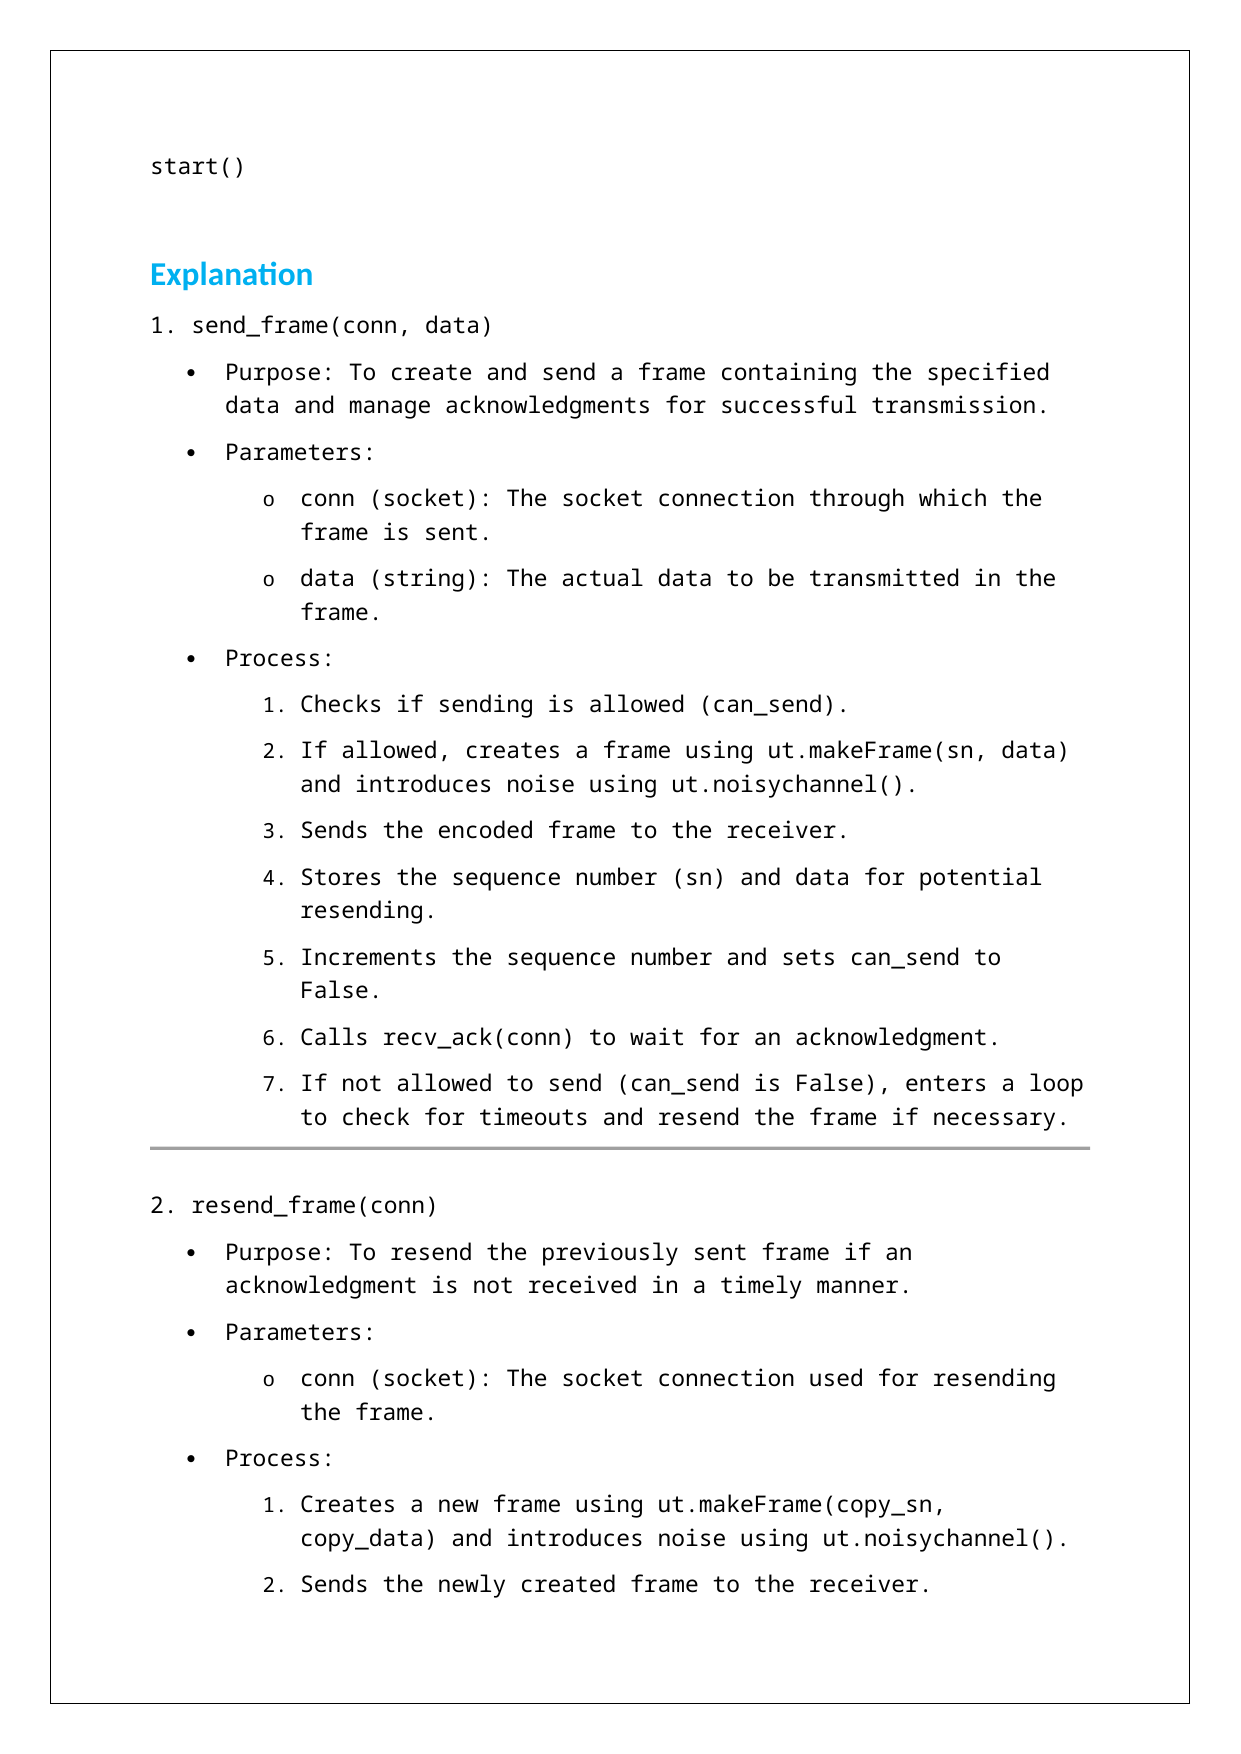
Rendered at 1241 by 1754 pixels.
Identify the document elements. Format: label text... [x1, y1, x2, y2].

list Calls recv_ack(conn) to wait for an acknowledgment. [262, 1020, 1090, 1052]
list Purpose: To create and send a frame containing the specified data and manage acknowledgments for successful transmission. [187, 355, 1090, 420]
list Process: [187, 1442, 1090, 1473]
list Parameters: [187, 1316, 1090, 1347]
list Parameters: [187, 435, 1090, 467]
list Sends the newly created frame to the receiver. [262, 1568, 1090, 1599]
text 1. send_frame(conn, data) [150, 309, 1090, 340]
list conn (socket): The socket connection used for resending the frame. [262, 1362, 1090, 1427]
list Purpose: To resend the previously sent frame if an acknowledgment is not received in a timely manner. [187, 1236, 1090, 1301]
list Checks if sending is allowed (can_send). [262, 688, 1090, 719]
text start() [150, 150, 1090, 181]
list Process: [187, 642, 1090, 673]
list data (string): The actual data to be transmitted in the frame. [262, 562, 1090, 627]
text Explanation [150, 253, 1090, 293]
list If not allowed to send (can_send is False), enters a loop to check for timeouts and resend the frame if necessary. [262, 1067, 1090, 1132]
text 2. resend_frame(conn) [150, 1189, 1090, 1221]
list conn (socket): The socket connection through which the frame is sent. [262, 482, 1090, 547]
list If allowed, creates a frame using ut.makeFrame(sn, data) and introduces noise using ut.noisychannel(). [262, 734, 1090, 799]
list Increments the sequence number and sets can_send to False. [262, 940, 1090, 1005]
list Creates a new frame using ut.makeFrame(copy_sn, copy_data) and introduces noise using ut.noisychannel(). [262, 1488, 1090, 1553]
list Sends the encoded frame to the receiver. [262, 814, 1090, 845]
list Stores the sequence number (sn) and data for potential resending. [262, 860, 1090, 925]
